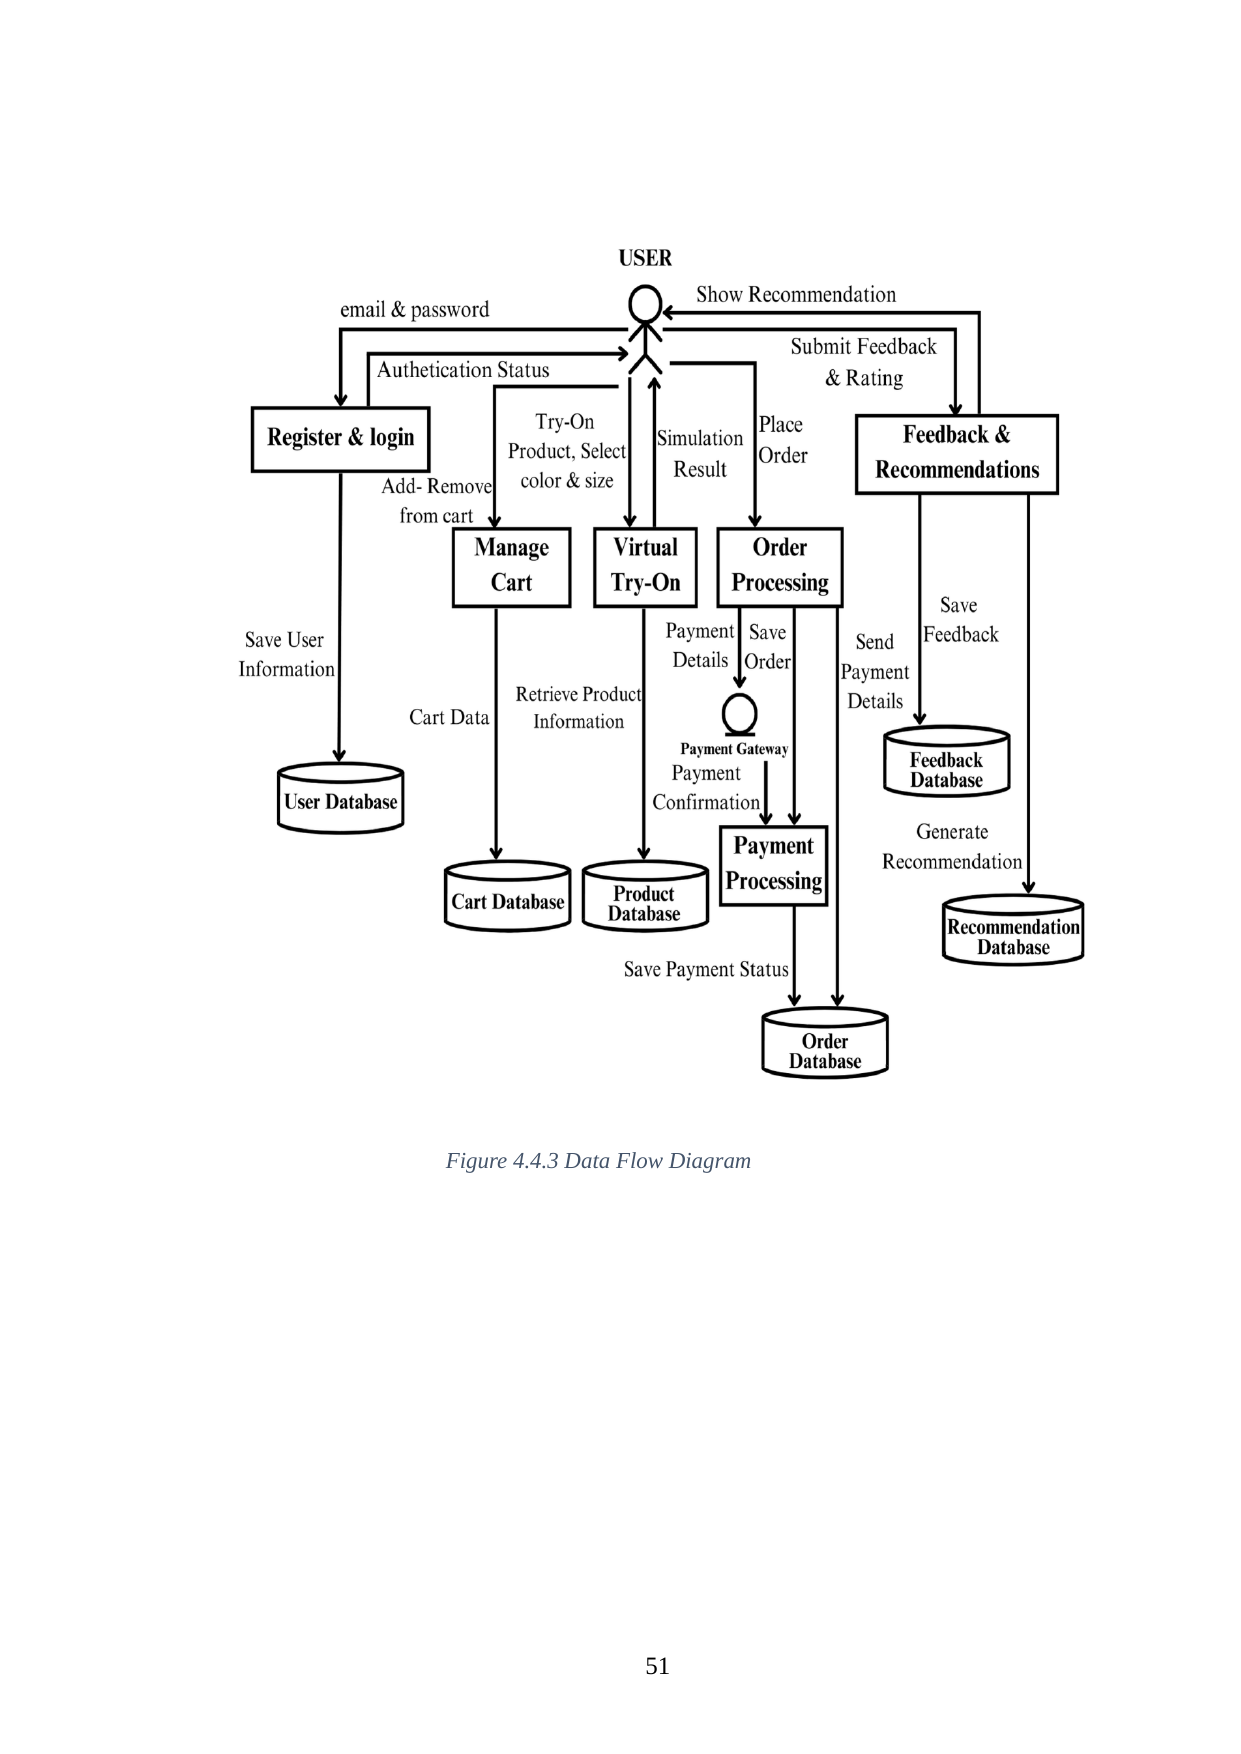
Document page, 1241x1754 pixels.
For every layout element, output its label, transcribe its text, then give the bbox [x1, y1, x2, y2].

text Figure 4.4.3 Data Flow Diagram [107, 1147, 1090, 1173]
picture [225, 150, 1090, 1120]
